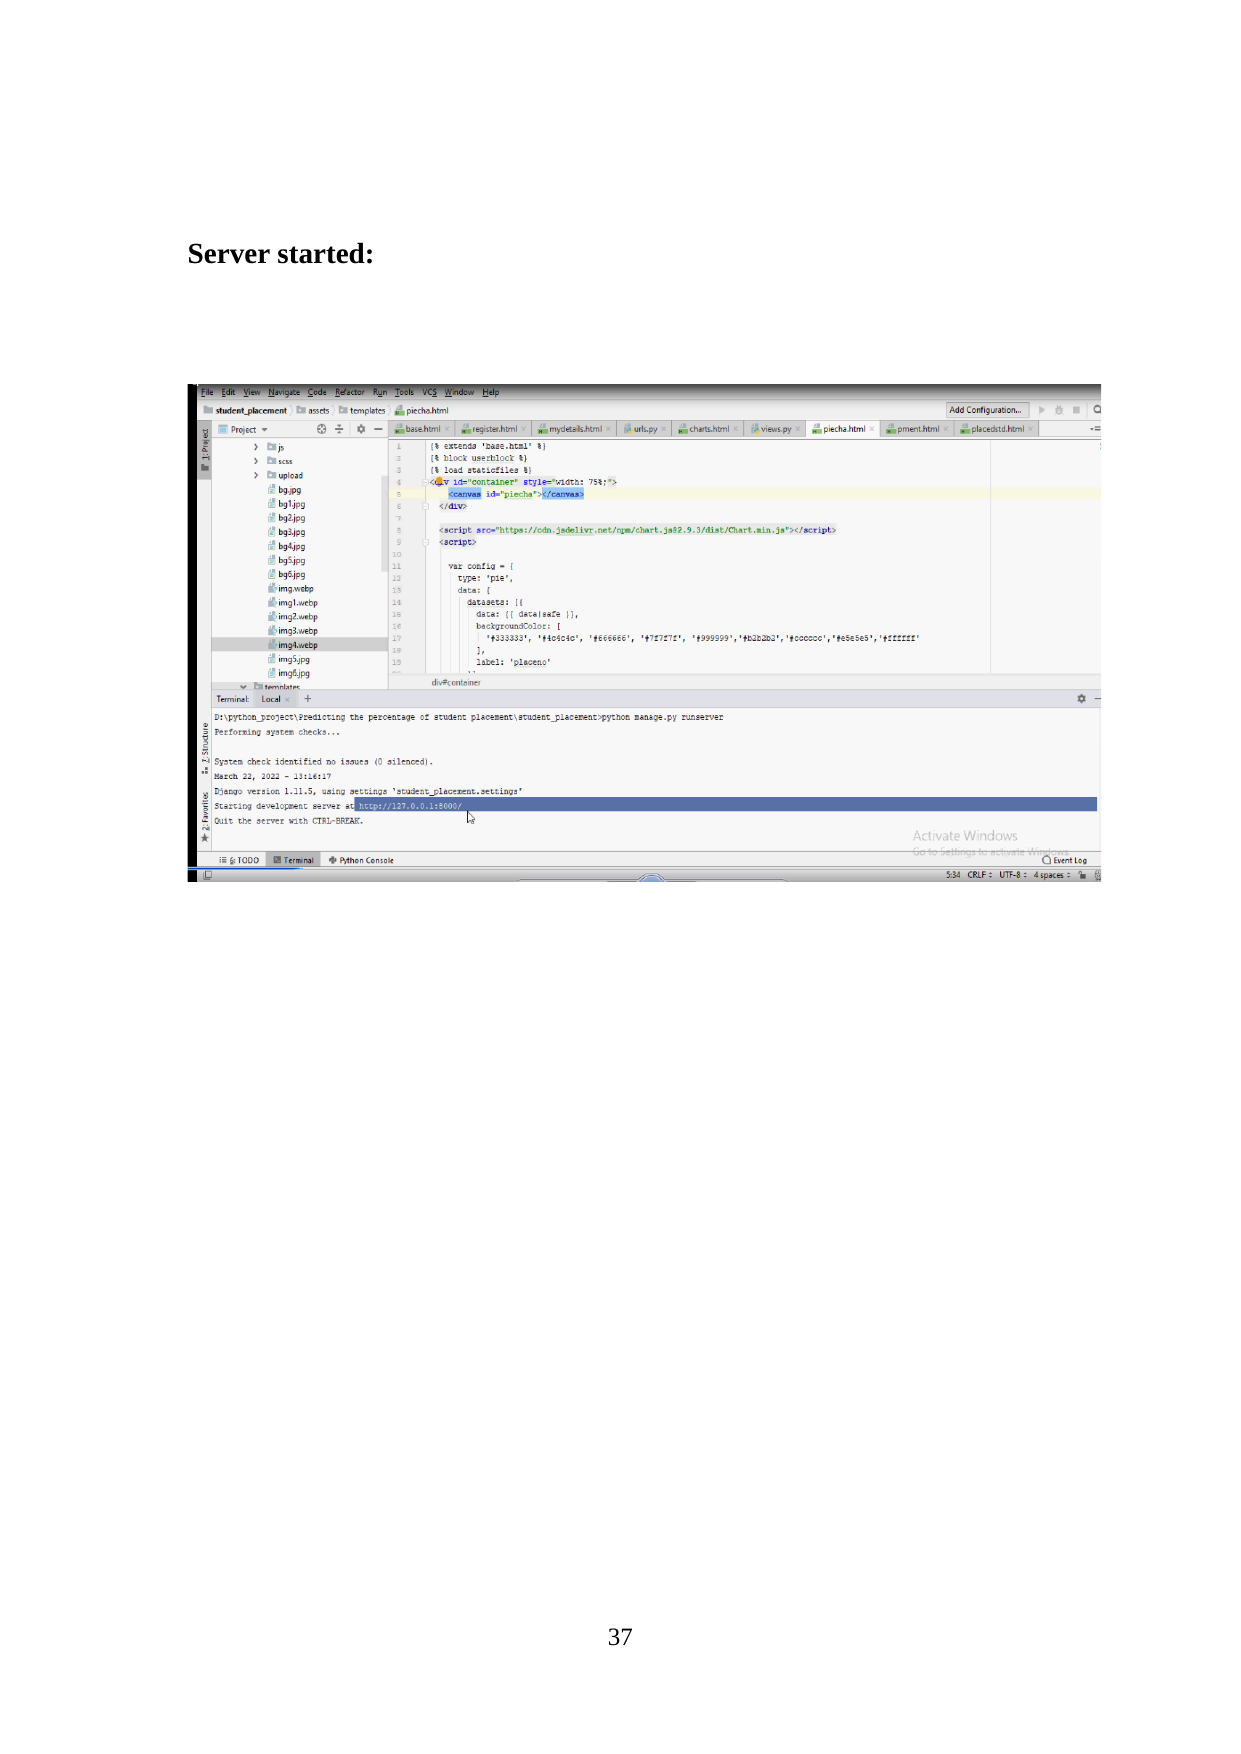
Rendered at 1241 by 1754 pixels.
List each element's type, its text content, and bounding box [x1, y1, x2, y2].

picture [187, 384, 1102, 882]
text Server started: [187, 236, 1053, 270]
